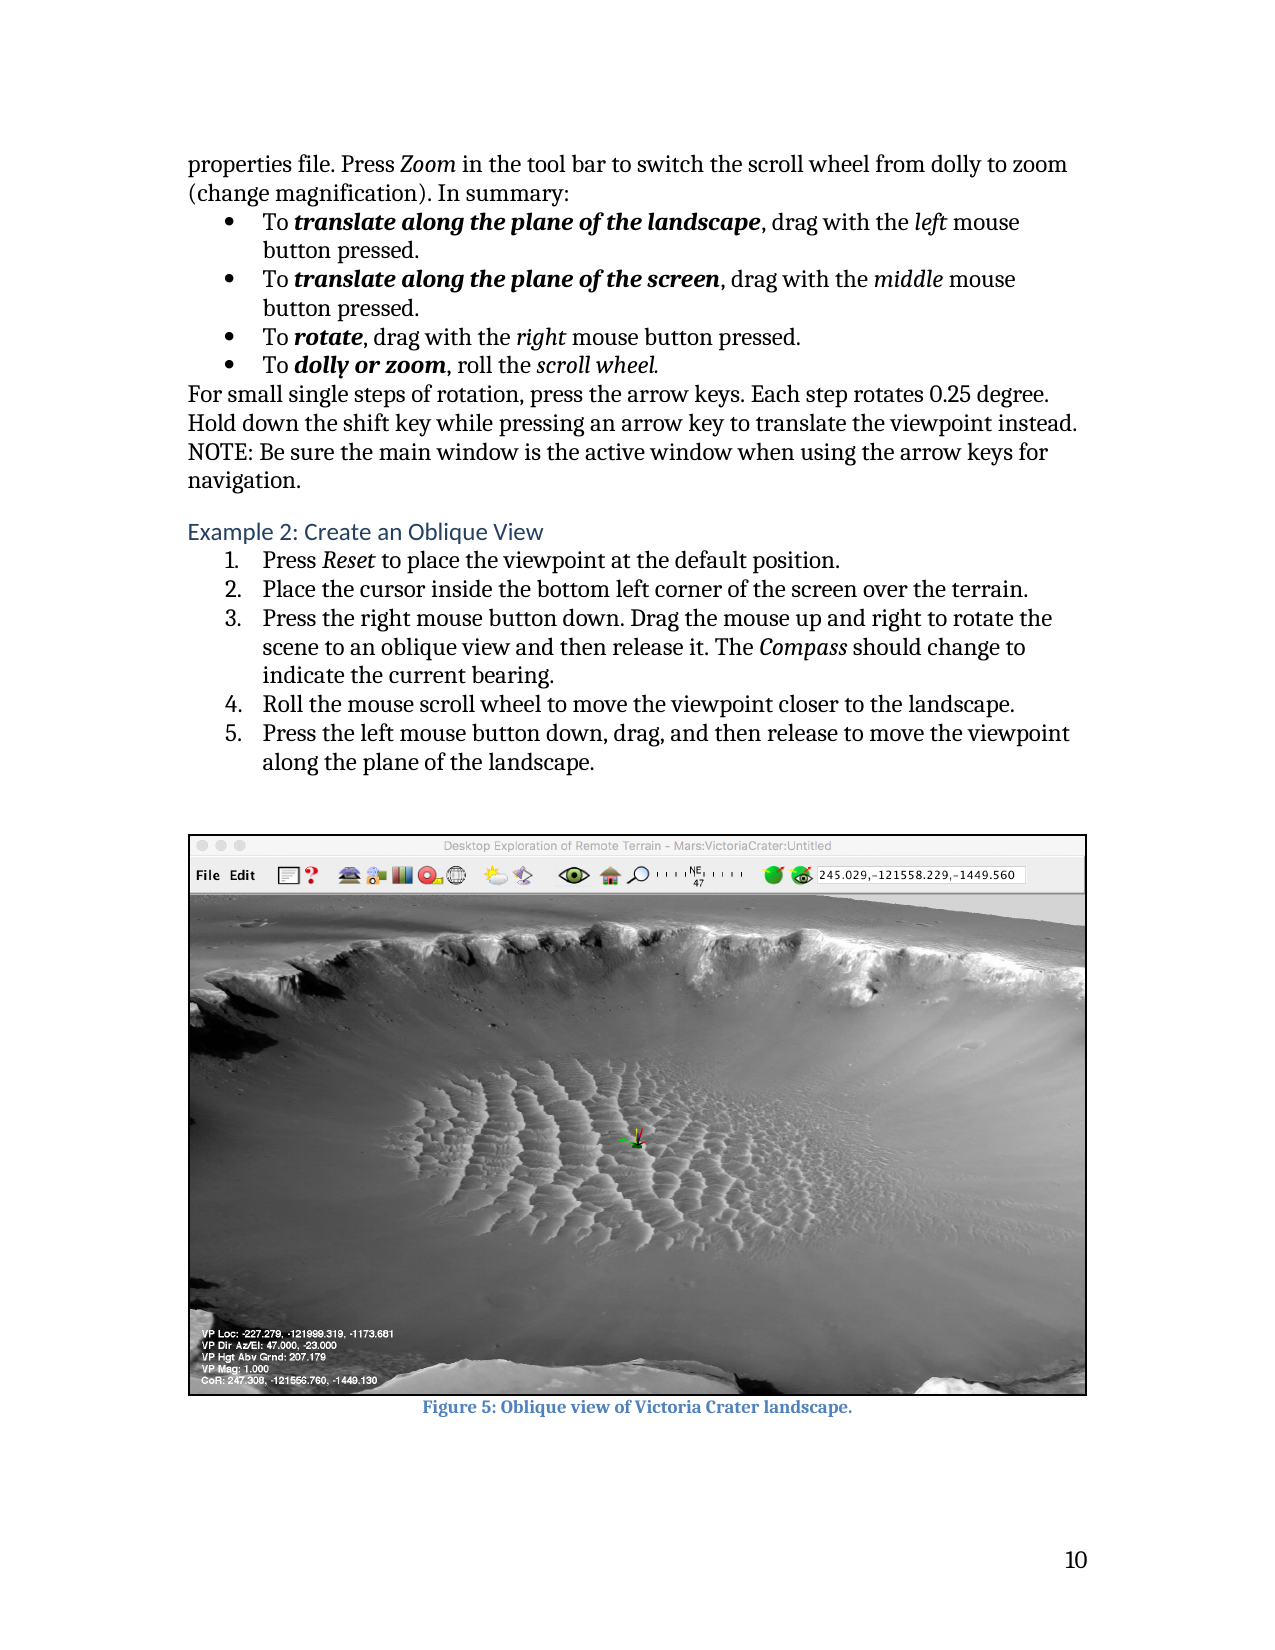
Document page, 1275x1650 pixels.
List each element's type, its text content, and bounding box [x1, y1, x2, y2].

subtitle Example 2: Create an Oblique View [187, 516, 1087, 546]
list Press the right mouse button down. Drag the mouse up and right to rotate the scene to an oblique view and then release it. The Compass should change to indicate the current bearing. [225, 604, 1087, 690]
list To translate along the plane of the landscape, drag with the left mouse button pressed. [225, 207, 1087, 265]
list Press the left mouse button down, drag, and then release to move the viewpoint along the plane of the landscape. [225, 719, 1087, 776]
list Press Reset to place the viewpoint at the default position. [225, 546, 1087, 575]
list Roll the mouse scroll wheel to move the viewpoint closer to the landscape. [225, 690, 1087, 719]
text Figure 5: Oblique view of Victoria Crater landscape. [187, 1396, 1087, 1418]
list Place the cursor inside the bottom left corner of the screen over the terrain. [225, 575, 1087, 604]
list To rotate, drag with the right mouse button pressed. [225, 322, 1087, 351]
list To translate along the plane of the screen, drag with the middle mouse button pressed. [225, 265, 1087, 322]
list To dolly or zoom, roll the scroll wheel. [225, 351, 1087, 380]
text For small single steps of rotation, press the arrow keys. Each step rotates 0.25 degree. Hold down the shift key while pressing an arrow key to translate the viewpoint instead. NOTE: Be sure the main window is the active window when using the arrow keys for navigation. [187, 380, 1087, 495]
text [187, 150, 1087, 207]
picture [190, 836, 1085, 1394]
